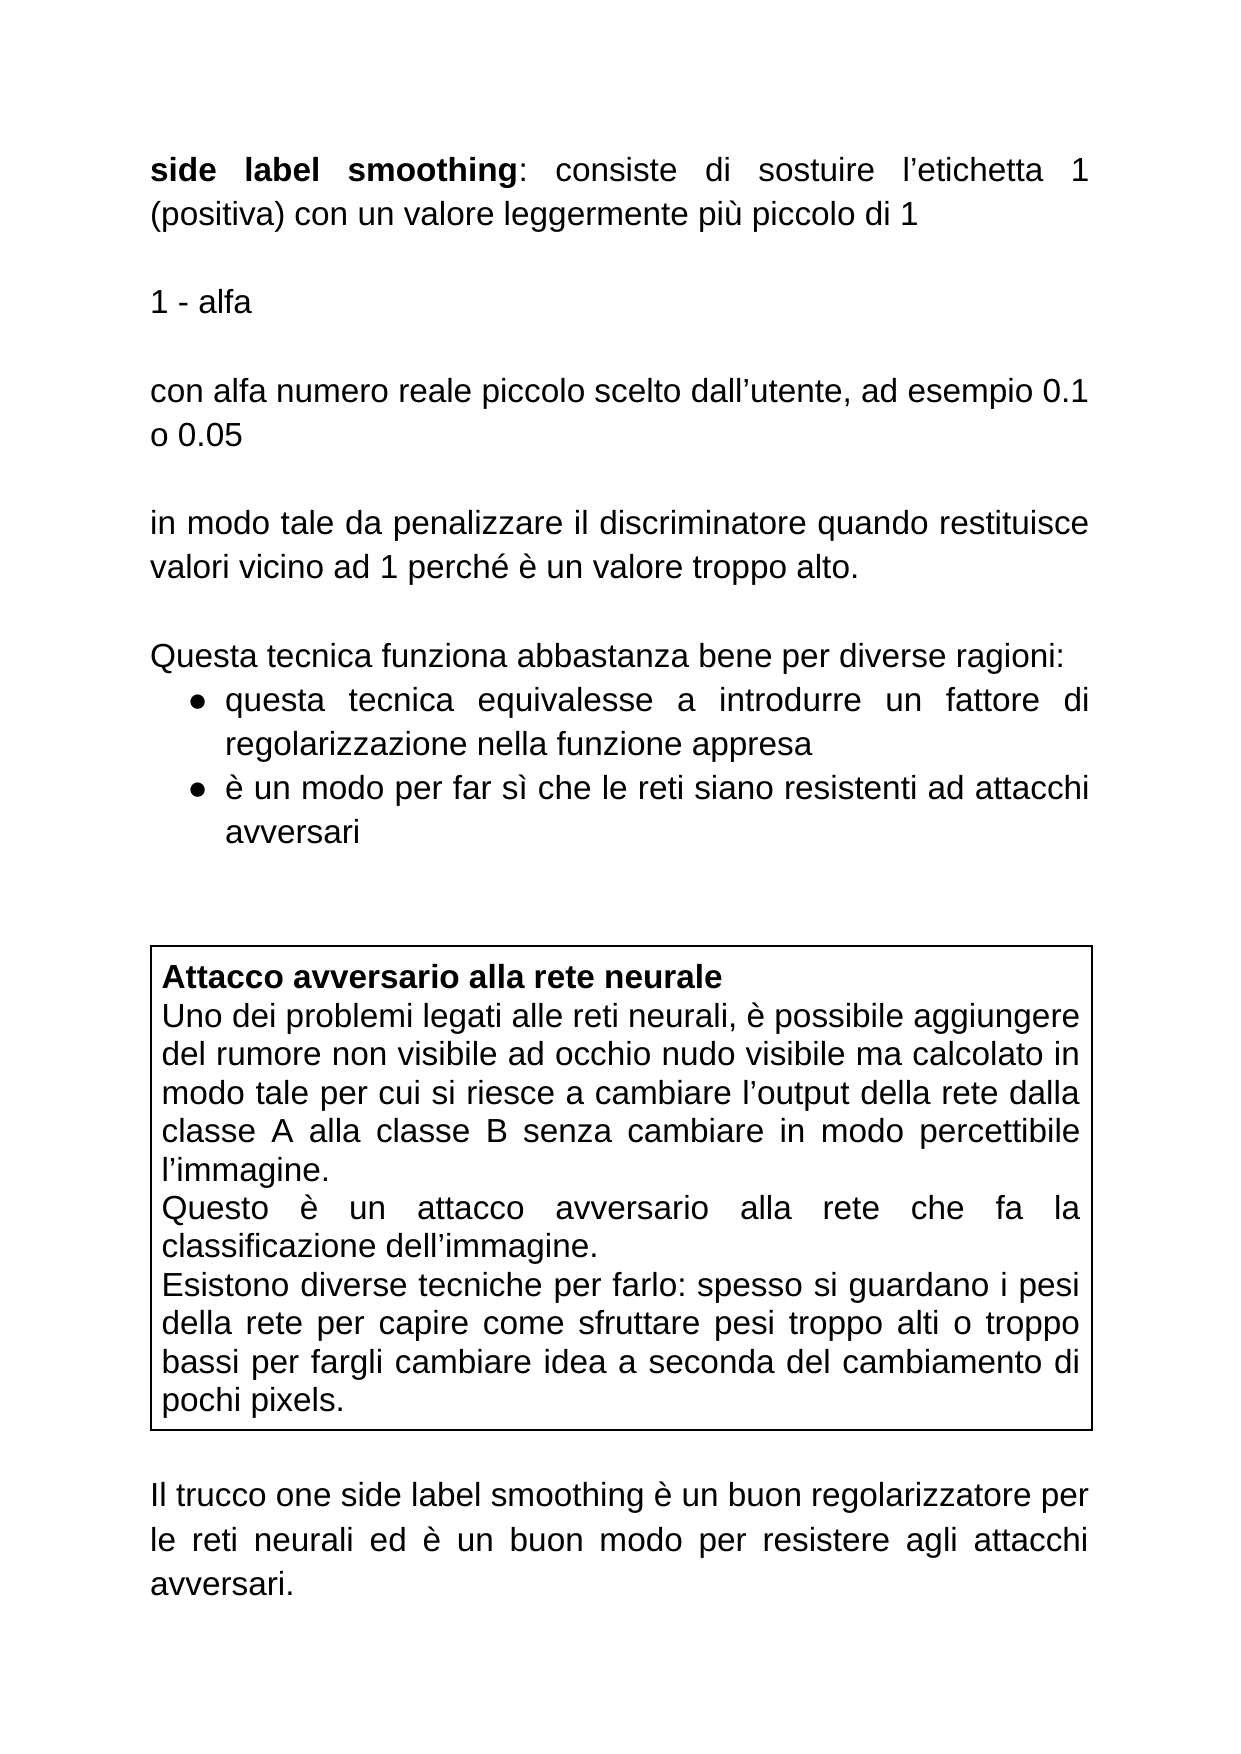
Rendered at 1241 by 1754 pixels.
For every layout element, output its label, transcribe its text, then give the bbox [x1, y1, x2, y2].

text Il trucco one side label smoothing è un buon regolarizzatore per le reti neurali ed è un buon modo per resistere agli attacchi avversari. [150, 1475, 1090, 1602]
text Questa tecnica funziona abbastanza bene per diverse ragioni: [150, 636, 1090, 674]
list questa tecnica equivalesse a introdurre un fattore di regolarizzazione nella funzione appresa [187, 680, 1090, 763]
text con alfa numero reale piccolo scelto dall’utente, ad esempio 0.1 o 0.05 [150, 371, 1090, 453]
text in modo tale da penalizzare il discriminatore quando restituisce valori vicino ad 1 perché è un valore troppo alto. [150, 503, 1090, 586]
list è un modo per far sì che le reti siano resistenti ad attacchi avversari [187, 768, 1090, 851]
text 1 - alfa [150, 282, 1090, 321]
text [150, 150, 1090, 233]
table_header Attacco avversario alla rete neurale Uno dei problemi legati alle reti neurali, è possibile aggiungere del rumore non visibile ad occhio nudo visibile ma calcolato in modo tale per cui si riesce a cambiare l’output della rete dalla classe A alla classe B senza cambiare in modo percettibile l’immagine. Questo è un attacco avversario alla rete che fa la classificazione dell’immagine. Esistono diverse tecniche per farlo: spesso si guardano i pesi della rete per capire come sfruttare pesi troppo alti o troppo bassi per fargli cambiare idea a seconda del cambiamento di pochi pixels. [152, 947, 1091, 1429]
